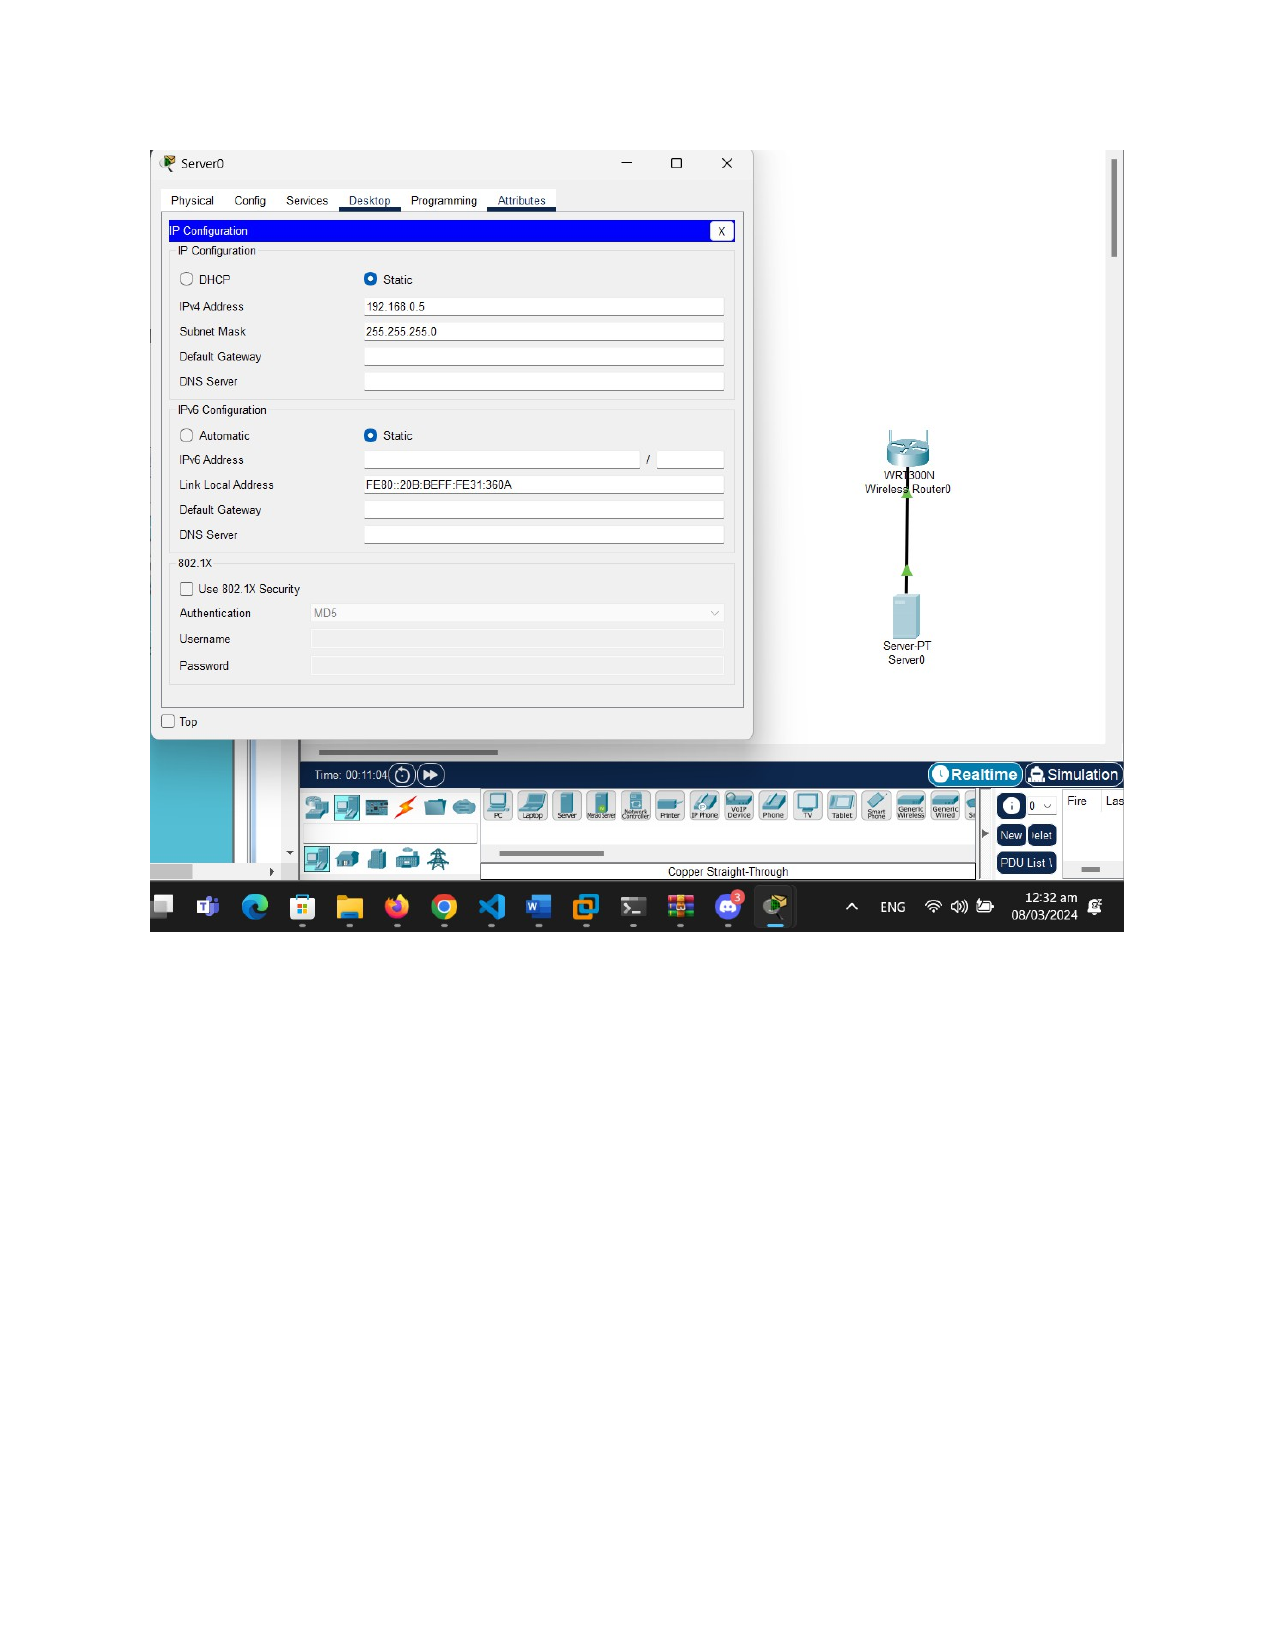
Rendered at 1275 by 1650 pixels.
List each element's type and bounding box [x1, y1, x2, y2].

picture [150, 150, 1124, 932]
